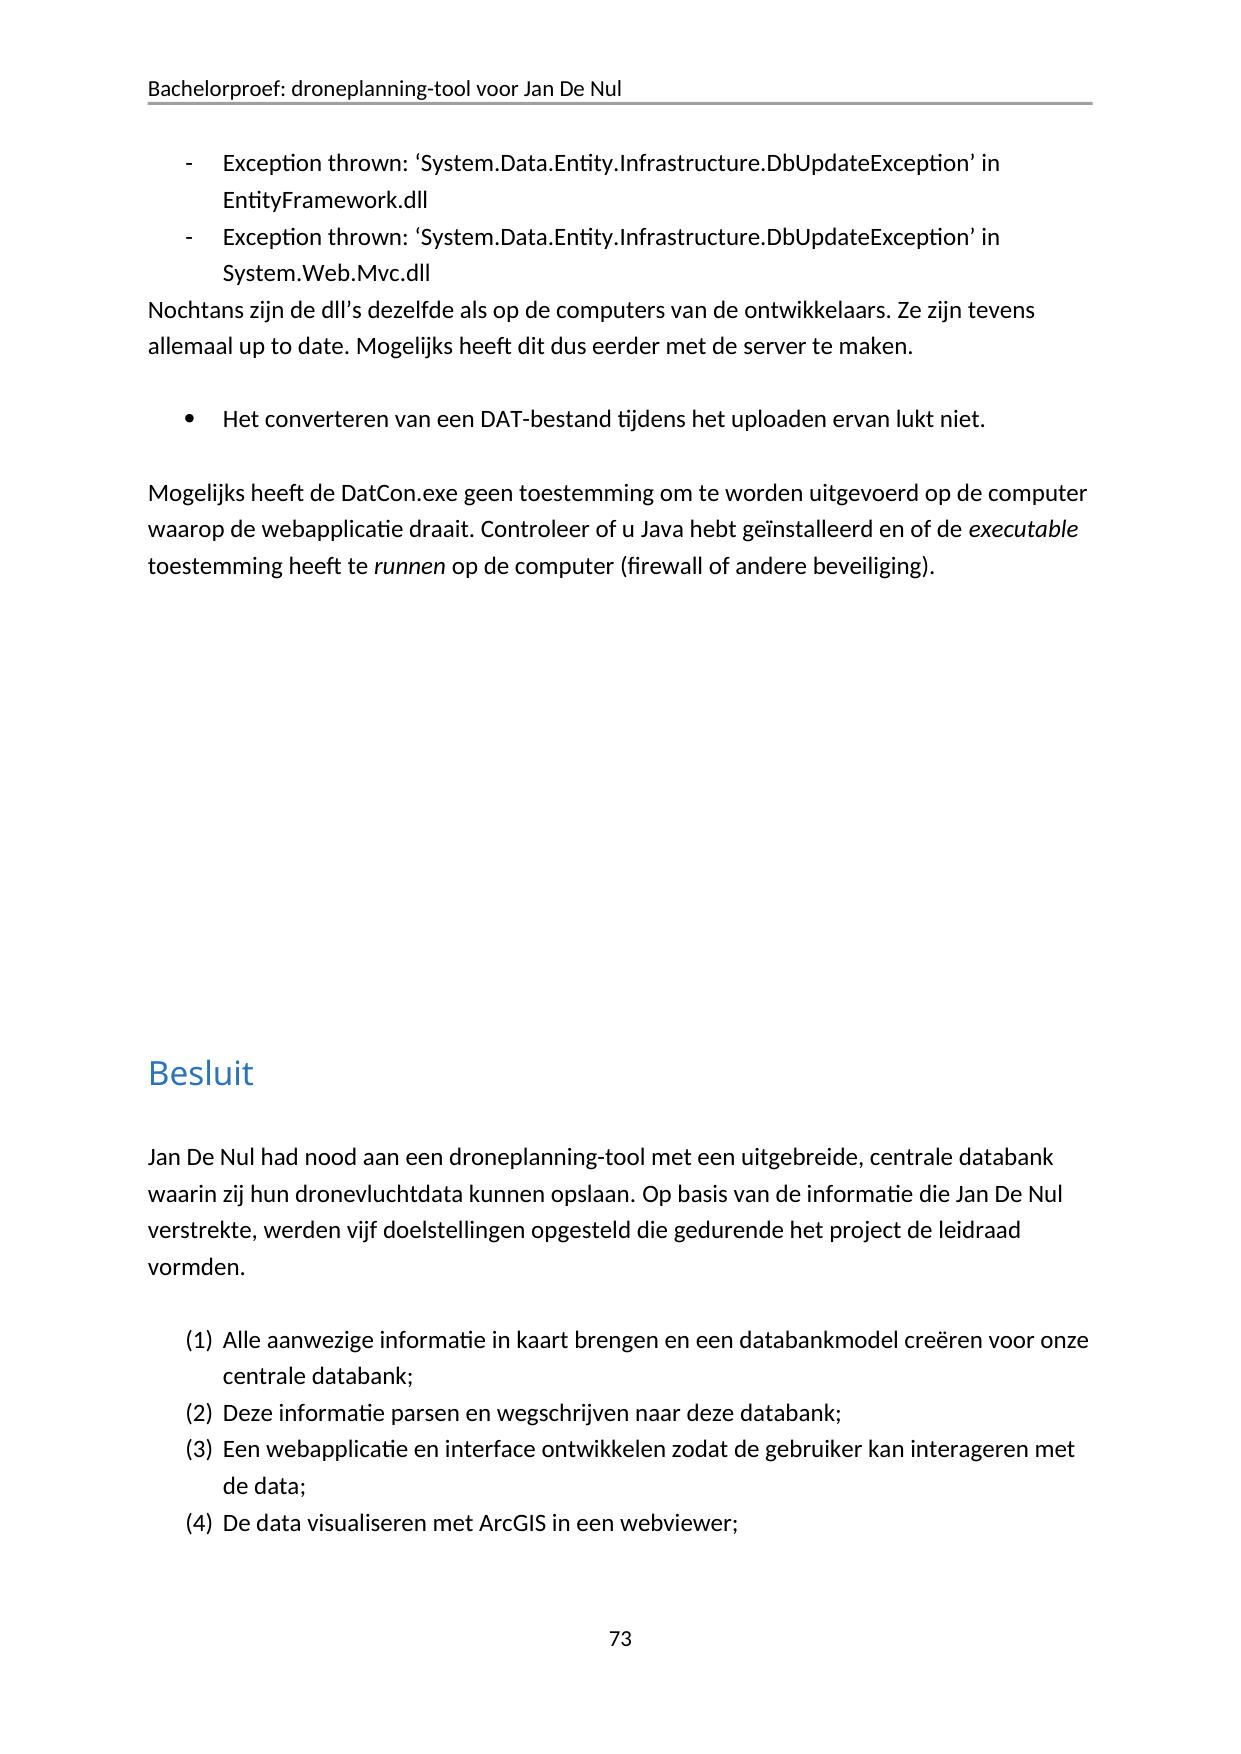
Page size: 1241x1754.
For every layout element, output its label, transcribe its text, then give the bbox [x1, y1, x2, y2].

subtitle Besluit [148, 1050, 1093, 1096]
list Het converteren van een DAT-bestand tijdens het uploaden ervan lukt niet. [185, 403, 1093, 434]
list Deze informatie parsen en wegschrijven naar deze databank; [185, 1397, 1093, 1428]
list Exception thrown: ‘System.Data.Entity.Infrastructure.DbUpdateException’ in EntityFramework.dll [185, 148, 1093, 215]
list Een webapplicatie en interface ontwikkelen zodat de gebruiker kan interageren met de data; [185, 1434, 1093, 1501]
text Jan De Nul had nood aan een droneplanning-tool met een uitgebreide, centrale databank waarin zij hun dronevluchtdata kunnen opslaan. Op basis van de informatie die Jan De Nul verstrekte, werden vijf doelstellingen opgesteld die gedurende het project de leidraad vormden. [148, 1141, 1093, 1281]
list De data visualiseren met ArcGIS in een webviewer; [185, 1507, 1093, 1537]
text Nochtans zijn de dll’s dezelfde als op de computers van de ontwikkelaars. Ze zijn tevens allemaal up to date. Mogelijks heeft dit dus eerder met de server te maken. [148, 294, 1093, 361]
list Alle aanwezige informatie in kaart brengen en een databankmodel creëren voor onze centrale databank; [185, 1324, 1093, 1391]
list Exception thrown: ‘System.Data.Entity.Infrastructure.DbUpdateException’ in System.Web.Mvc.dll [185, 221, 1093, 288]
text Mogelijks heeft de DatCon.exe geen toestemming om te worden uitgevoerd op de computer waarop de webapplicatie draait. Controleer of u Java hebt geïnstalleerd en of de executable toestemming heeft te runnen op de computer (firewall of andere beveiliging). [148, 477, 1093, 580]
